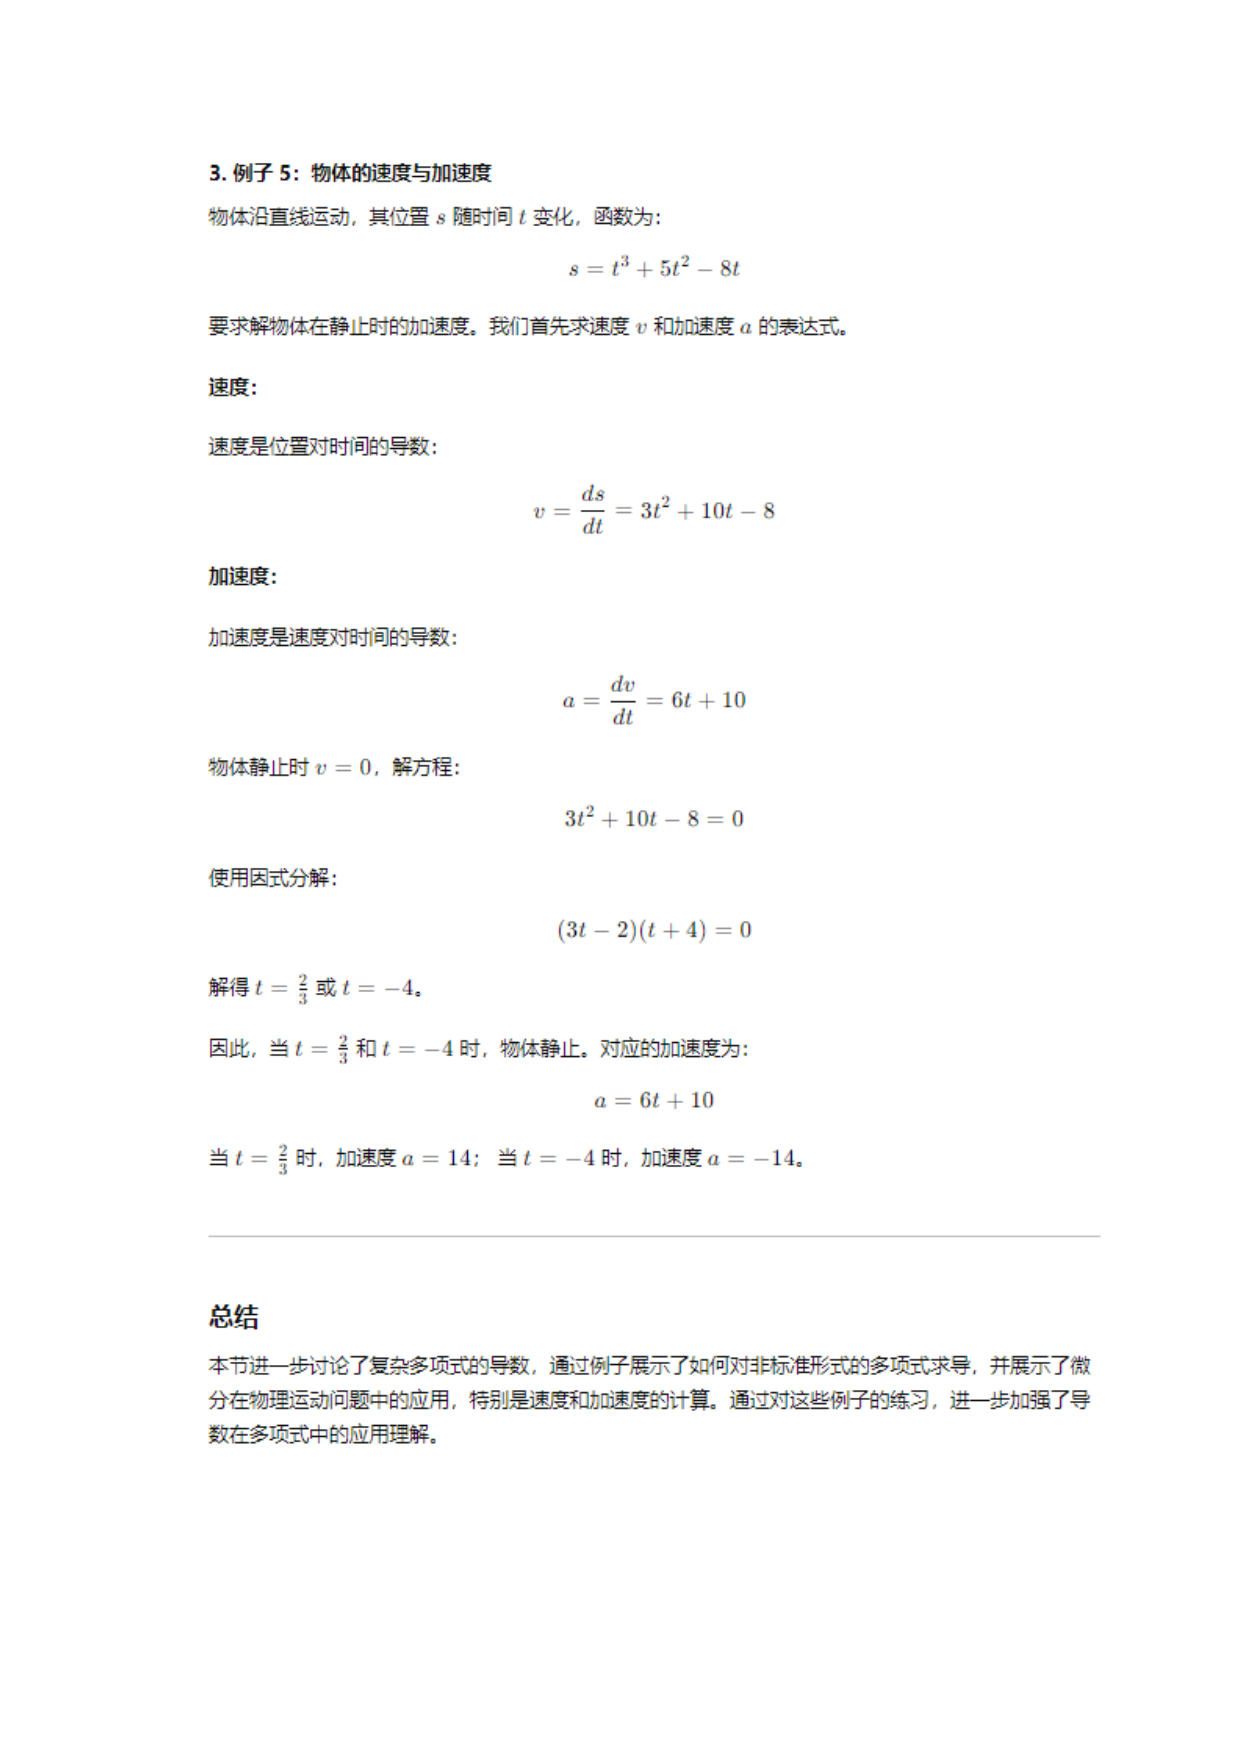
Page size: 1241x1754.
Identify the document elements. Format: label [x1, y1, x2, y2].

picture [187, 151, 1241, 1450]
